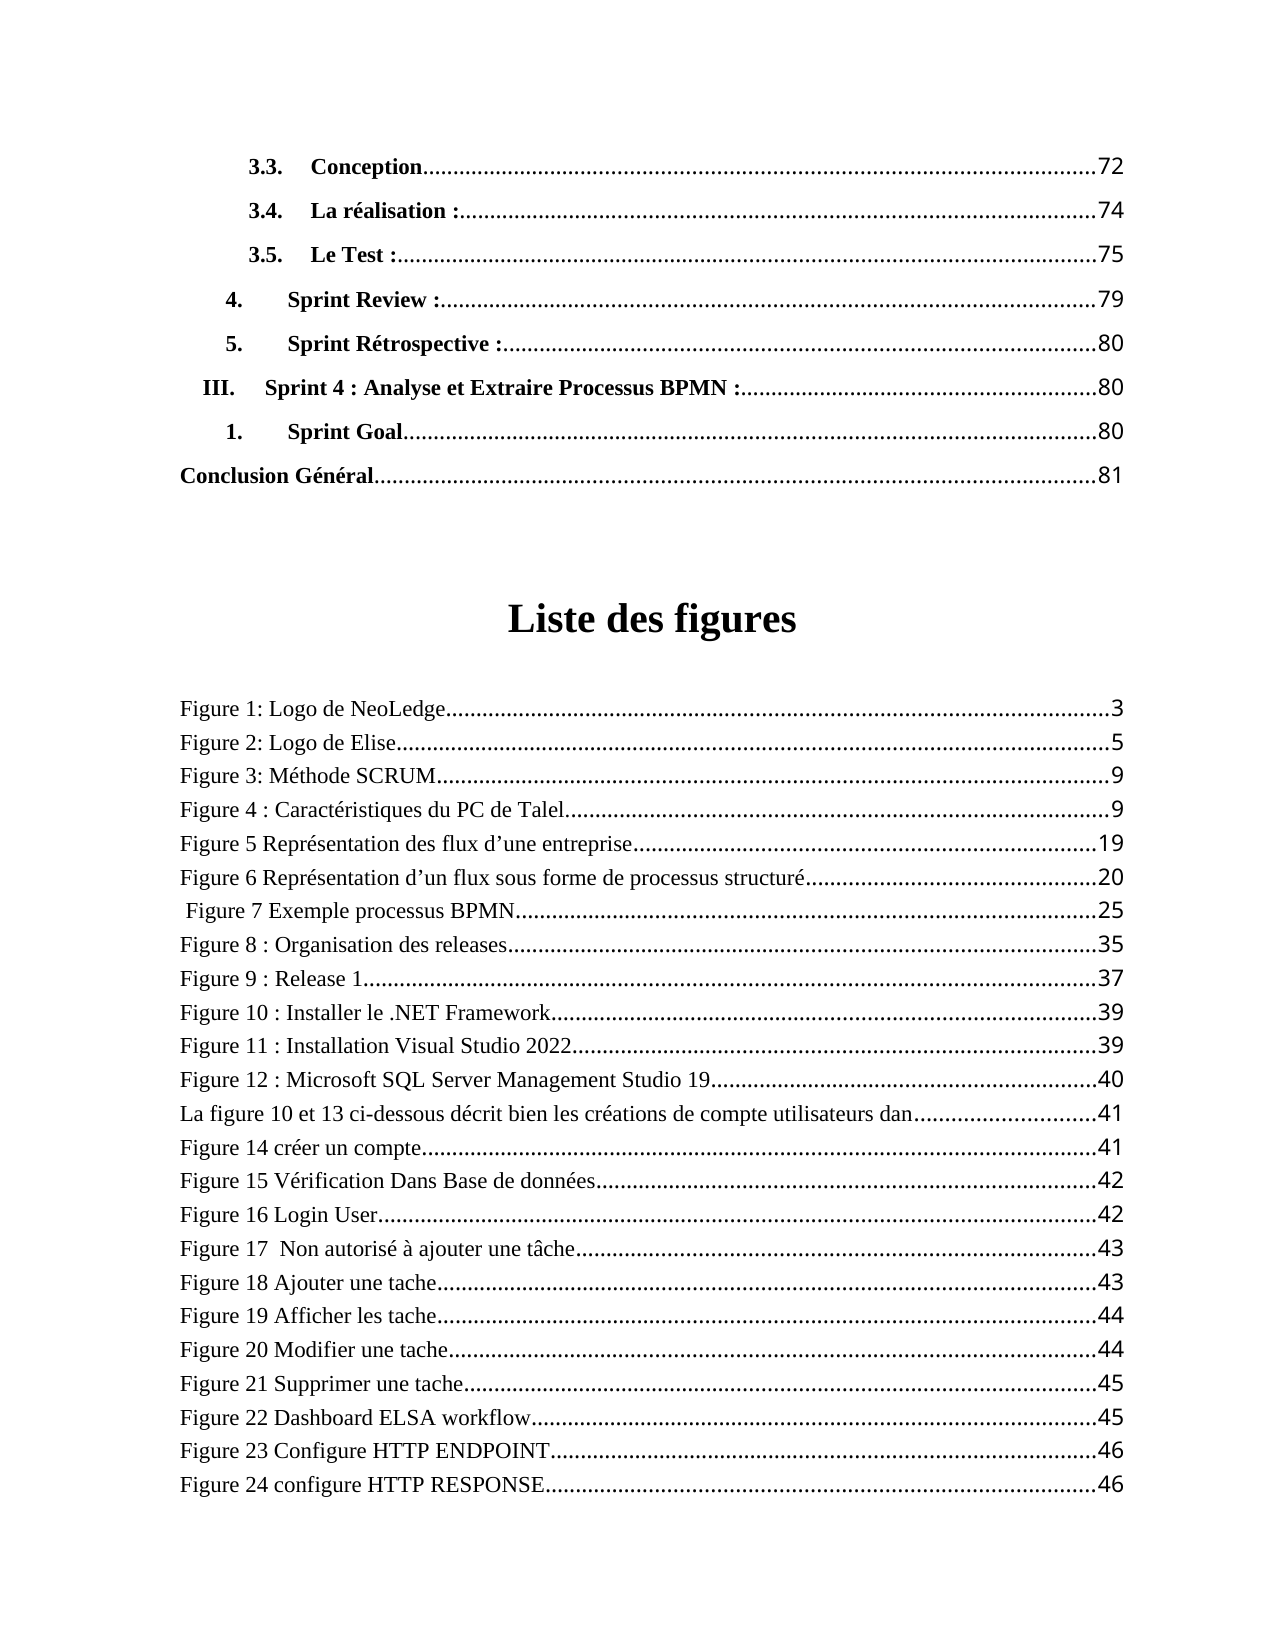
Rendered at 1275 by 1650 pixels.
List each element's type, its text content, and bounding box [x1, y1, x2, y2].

text Figure 10 : Installer le .NET Framework 39 [150, 996, 1125, 1027]
text 1. Sprint Goal 80 [196, 415, 1125, 446]
text Figure 1: Logo de NeoLedge 3 [150, 692, 1125, 723]
text Figure 14 créer un compte 41 [150, 1131, 1125, 1162]
text Figure 7 Exemple processus BPMN 25 [150, 894, 1125, 926]
text La figure 10 et 13 ci-dessous décrit bien les créations de compte utilisateurs dan 41 [150, 1097, 1125, 1128]
text Figure 4 : Caractéristiques du PC de Talel. 9 [150, 793, 1125, 824]
text Figure 17 Non autorisé à ajouter une tâche 43 [150, 1232, 1125, 1263]
text 4. Sprint Review : 79 [196, 282, 1125, 314]
text Figure 23 Configure HTTP ENDPOINT 46 [150, 1434, 1125, 1466]
text Figure 2: Logo de Elise 5 [150, 726, 1125, 757]
text 3.5. Le Test : 75 [219, 238, 1125, 269]
text Figure 18 Ajouter une tache 43 [150, 1266, 1125, 1297]
text Figure 11 : Installation Visual Studio 2022 39 [150, 1029, 1125, 1061]
text Figure 9 : Release 1 37 [150, 962, 1125, 993]
text Figure 21 Supprimer une tache 45 [150, 1367, 1125, 1398]
text Figure 8 : Organisation des releases 35 [150, 928, 1125, 959]
text Conclusion Général 81 [150, 459, 1125, 490]
text 3.3. Conception 72 [219, 150, 1125, 181]
text Figure 20 Modifier une tache 44 [150, 1333, 1125, 1364]
text Figure 24 configure HTTP RESPONSE 46 [150, 1468, 1125, 1499]
text Figure 3: Méthode SCRUM 9 [150, 759, 1125, 791]
text Figure 19 Afficher les tache 44 [150, 1299, 1125, 1331]
text Figure 5 Représentation des flux d’une entreprise 19 [150, 827, 1125, 858]
text Figure 22 Dashboard ELSA workflow 45 [150, 1401, 1125, 1432]
text 3.4. La réalisation : 74 [219, 194, 1125, 225]
text Figure 15 Vérification Dans Base de données 42 [150, 1164, 1125, 1196]
text III. Sprint 4 : Analyse et Extraire Processus BPMN : 80 [173, 371, 1125, 402]
text Figure 12 : Microsoft SQL Server Management Studio 19 40 [150, 1063, 1125, 1094]
text Figure 16 Login User 42 [150, 1198, 1125, 1229]
text Liste des figures [150, 593, 1125, 641]
text Figure 6 Représentation d’un flux sous forme de processus structuré 20 [150, 861, 1125, 892]
text 5. Sprint Rétrospective : 80 [196, 327, 1125, 358]
